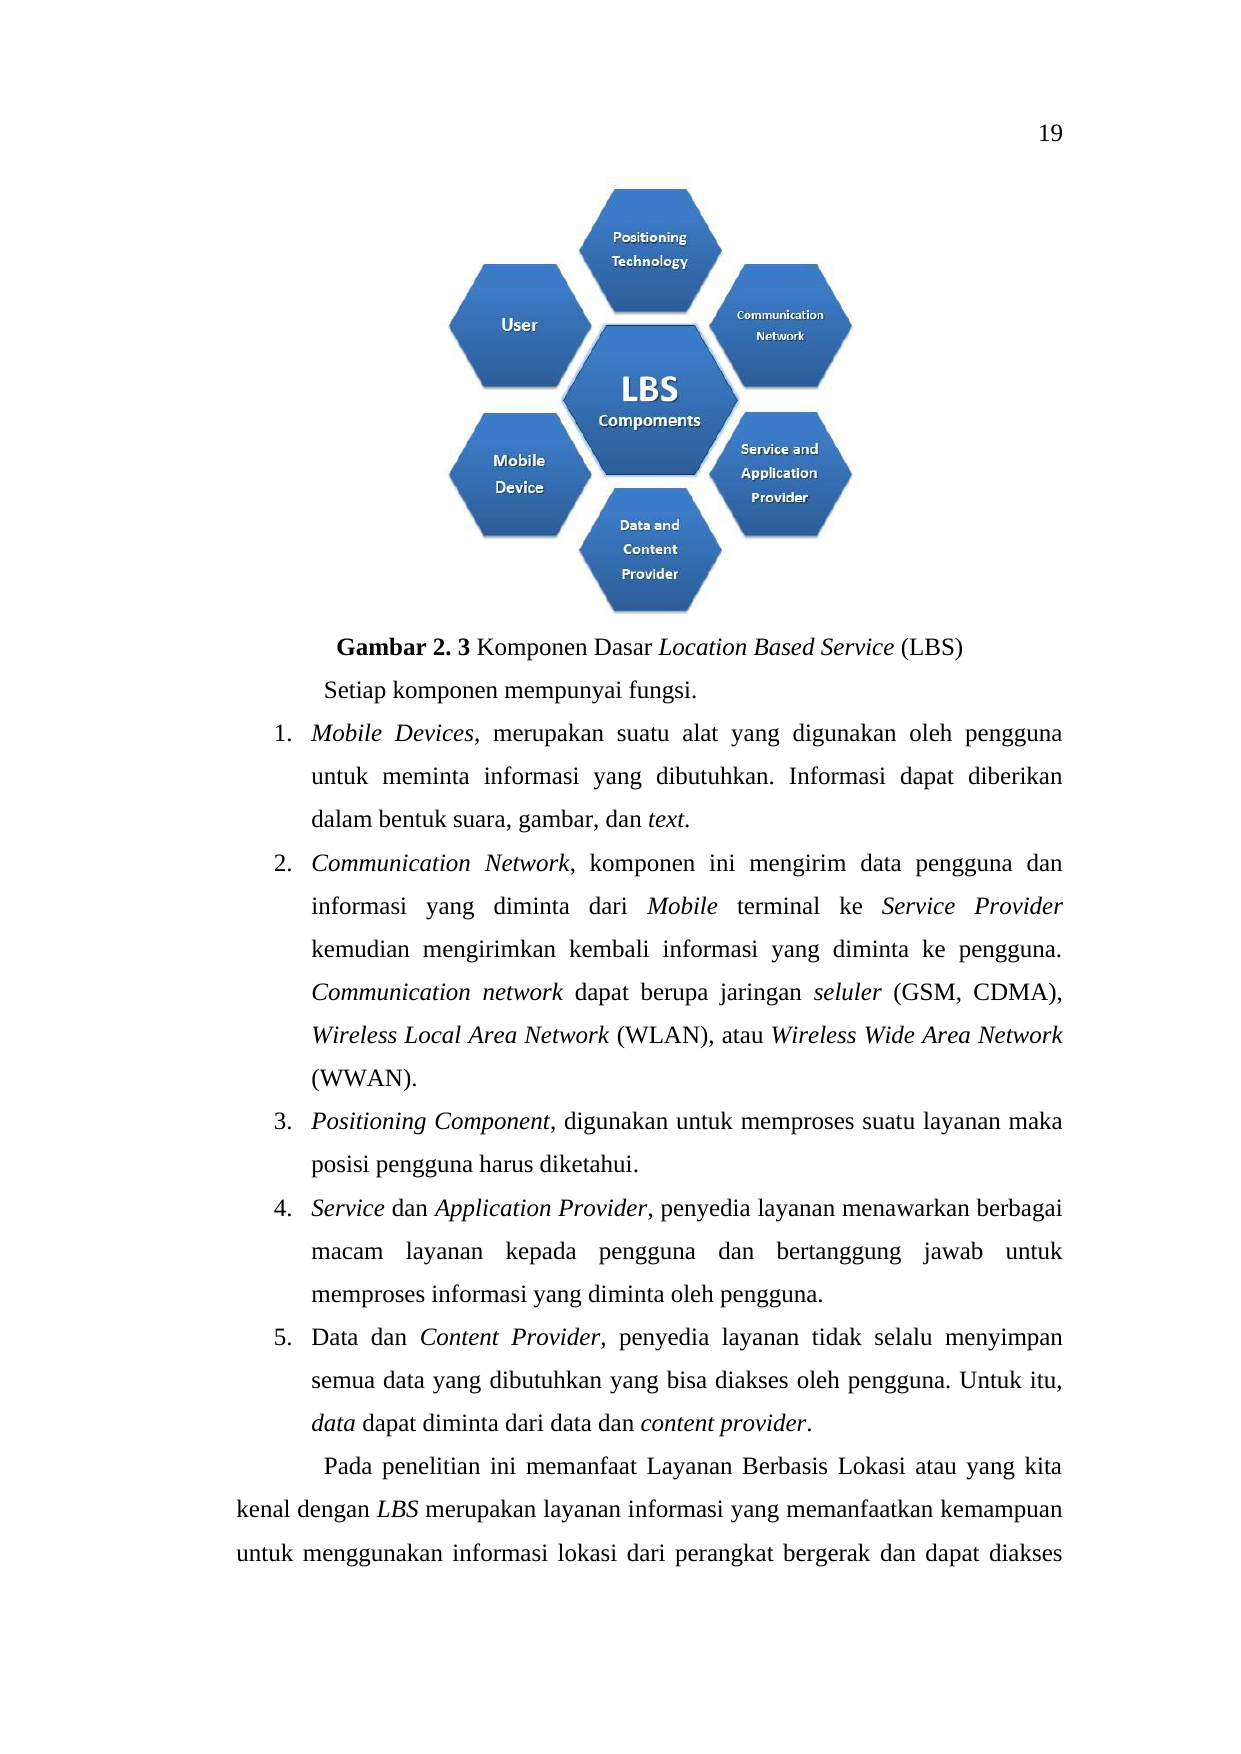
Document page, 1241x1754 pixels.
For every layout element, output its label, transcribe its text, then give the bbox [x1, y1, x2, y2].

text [236, 1451, 1063, 1566]
text Gambar 2. 3 Komponen Dasar Location Based Service (LBS) [236, 632, 1063, 661]
text Setiap komponen mempunyai fungsi. [236, 675, 1063, 704]
picture [435, 177, 865, 618]
list Communication Network, komponen ini mengirim data pengguna dan informasi yang diminta dari Mobile terminal ke Service Provider kemudian mengirimkan kembali informasi yang diminta ke pengguna. Communication network dapat berupa jaringan seluler (GSM, CDMA), Wireless Local Area Network (WLAN), atau Wireless Wide Area Network (WWAN). [274, 848, 1063, 1092]
list Data dan Content Provider, penyedia layanan tidak selalu menyimpan semua data yang dibutuhkan yang bisa diakses oleh pengguna. Untuk itu, data dapat diminta dari data dan content provider. [274, 1322, 1063, 1437]
list Positioning Component, digunakan untuk memproses suatu layanan maka posisi pengguna harus diketahui. [274, 1106, 1063, 1178]
list Mobile Devices, merupakan suatu alat yang digunakan oleh pengguna untuk meminta informasi yang dibutuhkan. Informasi dapat diberikan dalam bentuk suara, gambar, dan text. [274, 718, 1063, 833]
list Service dan Application Provider, penyedia layanan menawarkan berbagai macam layanan kepada pengguna dan bertanggung jawab untuk memproses informasi yang diminta oleh pengguna. [274, 1193, 1063, 1308]
